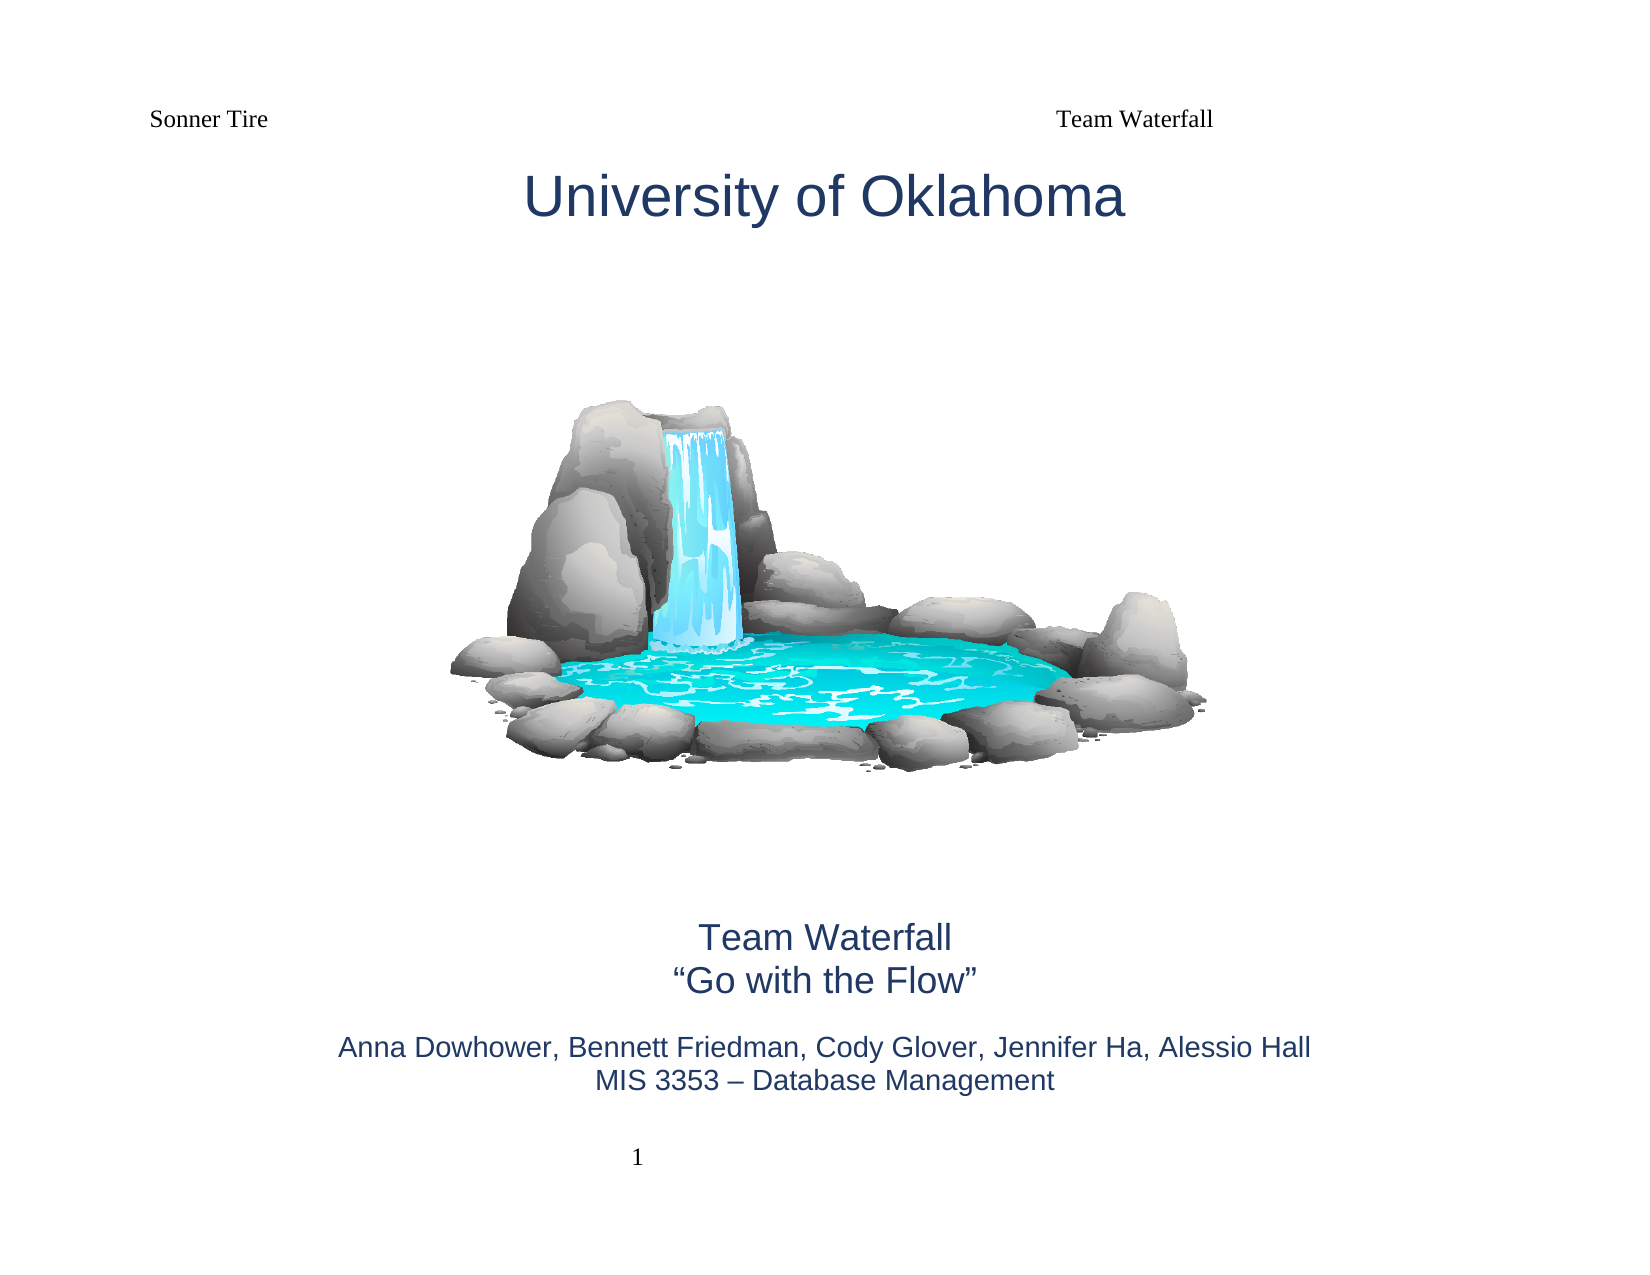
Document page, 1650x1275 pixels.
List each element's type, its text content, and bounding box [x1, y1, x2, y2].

text Team Waterfall [150, 915, 1500, 958]
text Anna Dowhower, Bennett Friedman, Cody Glover, Jennifer Ha, Alessio Hall [150, 1030, 1500, 1063]
text “Go with the Flow” [150, 958, 1500, 1001]
text University of Oklahoma [150, 161, 1500, 228]
text MIS 3353 – Database Management [150, 1063, 1500, 1097]
picture [450, 400, 1207, 772]
